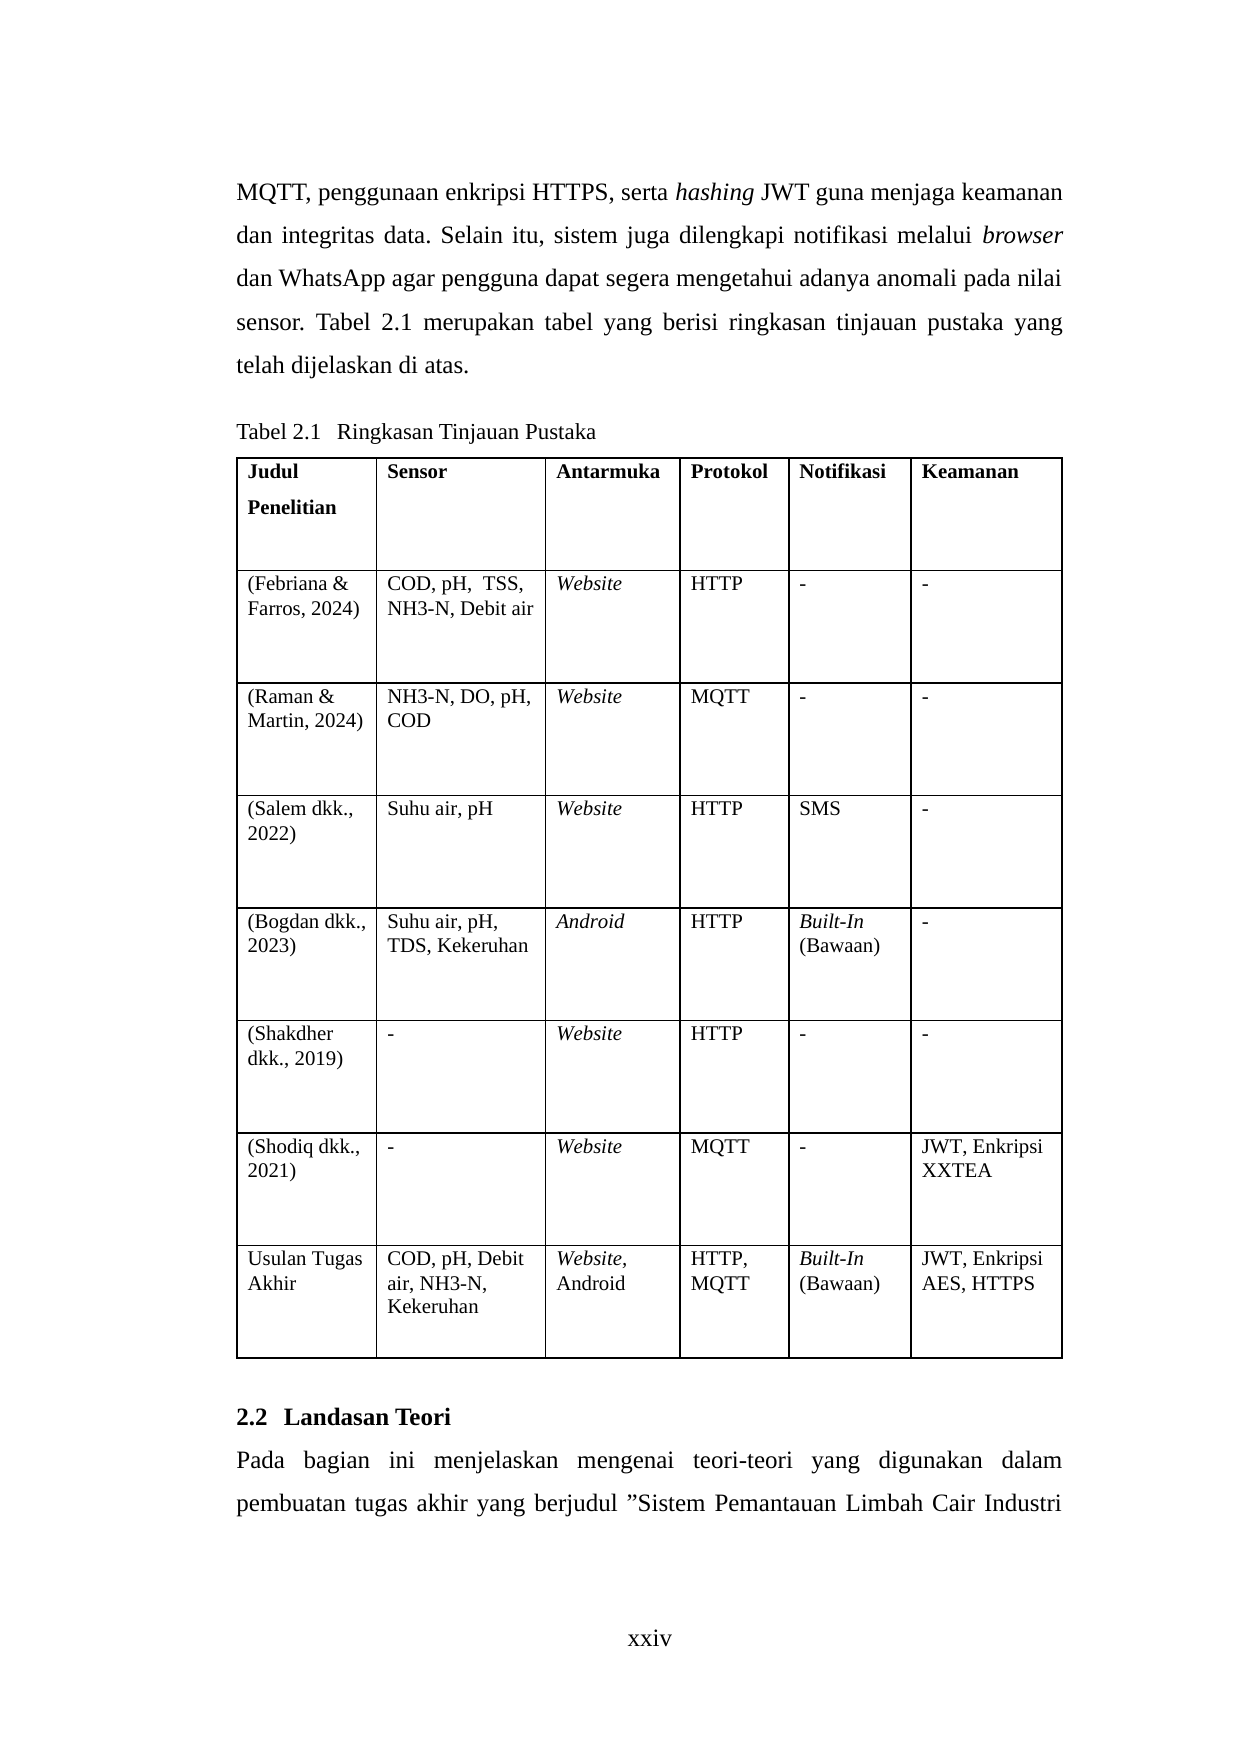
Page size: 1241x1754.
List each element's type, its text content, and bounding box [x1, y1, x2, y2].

table_cell - [790, 1021, 910, 1132]
table_cell Suhu air, pH, TDS, Kekeruhan [377, 909, 545, 1020]
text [236, 1445, 1063, 1517]
table_cell Built-In (Bawaan) [790, 1246, 910, 1357]
table_cell Website [546, 684, 679, 795]
table_cell - [790, 571, 910, 682]
table_cell - [912, 796, 1061, 907]
table_cell COD, pH, Debit air, NH3-N, Kekeruhan [377, 1246, 545, 1357]
table_cell - [912, 571, 1061, 682]
table_cell COD, pH, TSS, NH3-N, Debit air [377, 571, 545, 682]
table_cell - [377, 1021, 545, 1132]
table_header Keamanan [912, 459, 1061, 570]
table_cell Android [546, 909, 679, 1020]
table_cell HTTP [681, 571, 788, 682]
table_cell (Raman & Martin, 2024) [238, 684, 376, 795]
table_cell HTTP [681, 796, 788, 907]
table_cell MQTT [681, 1134, 788, 1245]
table_cell HTTP [681, 1021, 788, 1132]
table_cell (Salem dkk., 2022) [238, 796, 376, 907]
table_cell Website [546, 571, 679, 682]
table_cell HTTP [681, 909, 788, 1020]
table_cell HTTP, MQTT [681, 1246, 788, 1357]
table_cell - [790, 1134, 910, 1245]
table_header Judul Penelitian [238, 459, 376, 570]
table_cell SMS [790, 796, 910, 907]
table_header Antarmuka [546, 459, 679, 570]
table_cell Built-In (Bawaan) [790, 909, 910, 1020]
table_cell NH3-N, DO, pH, COD [377, 684, 545, 795]
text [236, 177, 1063, 378]
table_cell (Shakdher dkk., 2019) [238, 1021, 376, 1132]
table_cell - [912, 1021, 1061, 1132]
table_cell Website [546, 796, 679, 907]
table_cell - [790, 684, 910, 795]
table_cell (Shodiq dkk., 2021) [238, 1134, 376, 1245]
table_cell Usulan Tugas Akhir [238, 1246, 376, 1357]
table_header Sensor [377, 459, 545, 570]
table_cell - [377, 1134, 545, 1245]
text Landasan Teori [236, 1402, 1063, 1431]
table_cell Suhu air, pH [377, 796, 545, 907]
table_header Protokol [681, 459, 788, 570]
table_cell Website, Android [546, 1246, 679, 1357]
text Ringkasan Tinjauan Pustaka [236, 418, 1063, 444]
table_cell JWT, Enkripsi AES, HTTPS [912, 1246, 1061, 1357]
table_cell (Bogdan dkk., 2023) [238, 909, 376, 1020]
table_cell JWT, Enkripsi XXTEA [912, 1134, 1061, 1245]
table_header Notifikasi [790, 459, 910, 570]
table_cell - [912, 909, 1061, 1020]
table_cell (Febriana & Farros, 2024) [238, 571, 376, 682]
table_cell - [912, 684, 1061, 795]
table_cell MQTT [681, 684, 788, 795]
table_cell Website [546, 1021, 679, 1132]
table_cell Website [546, 1134, 679, 1245]
